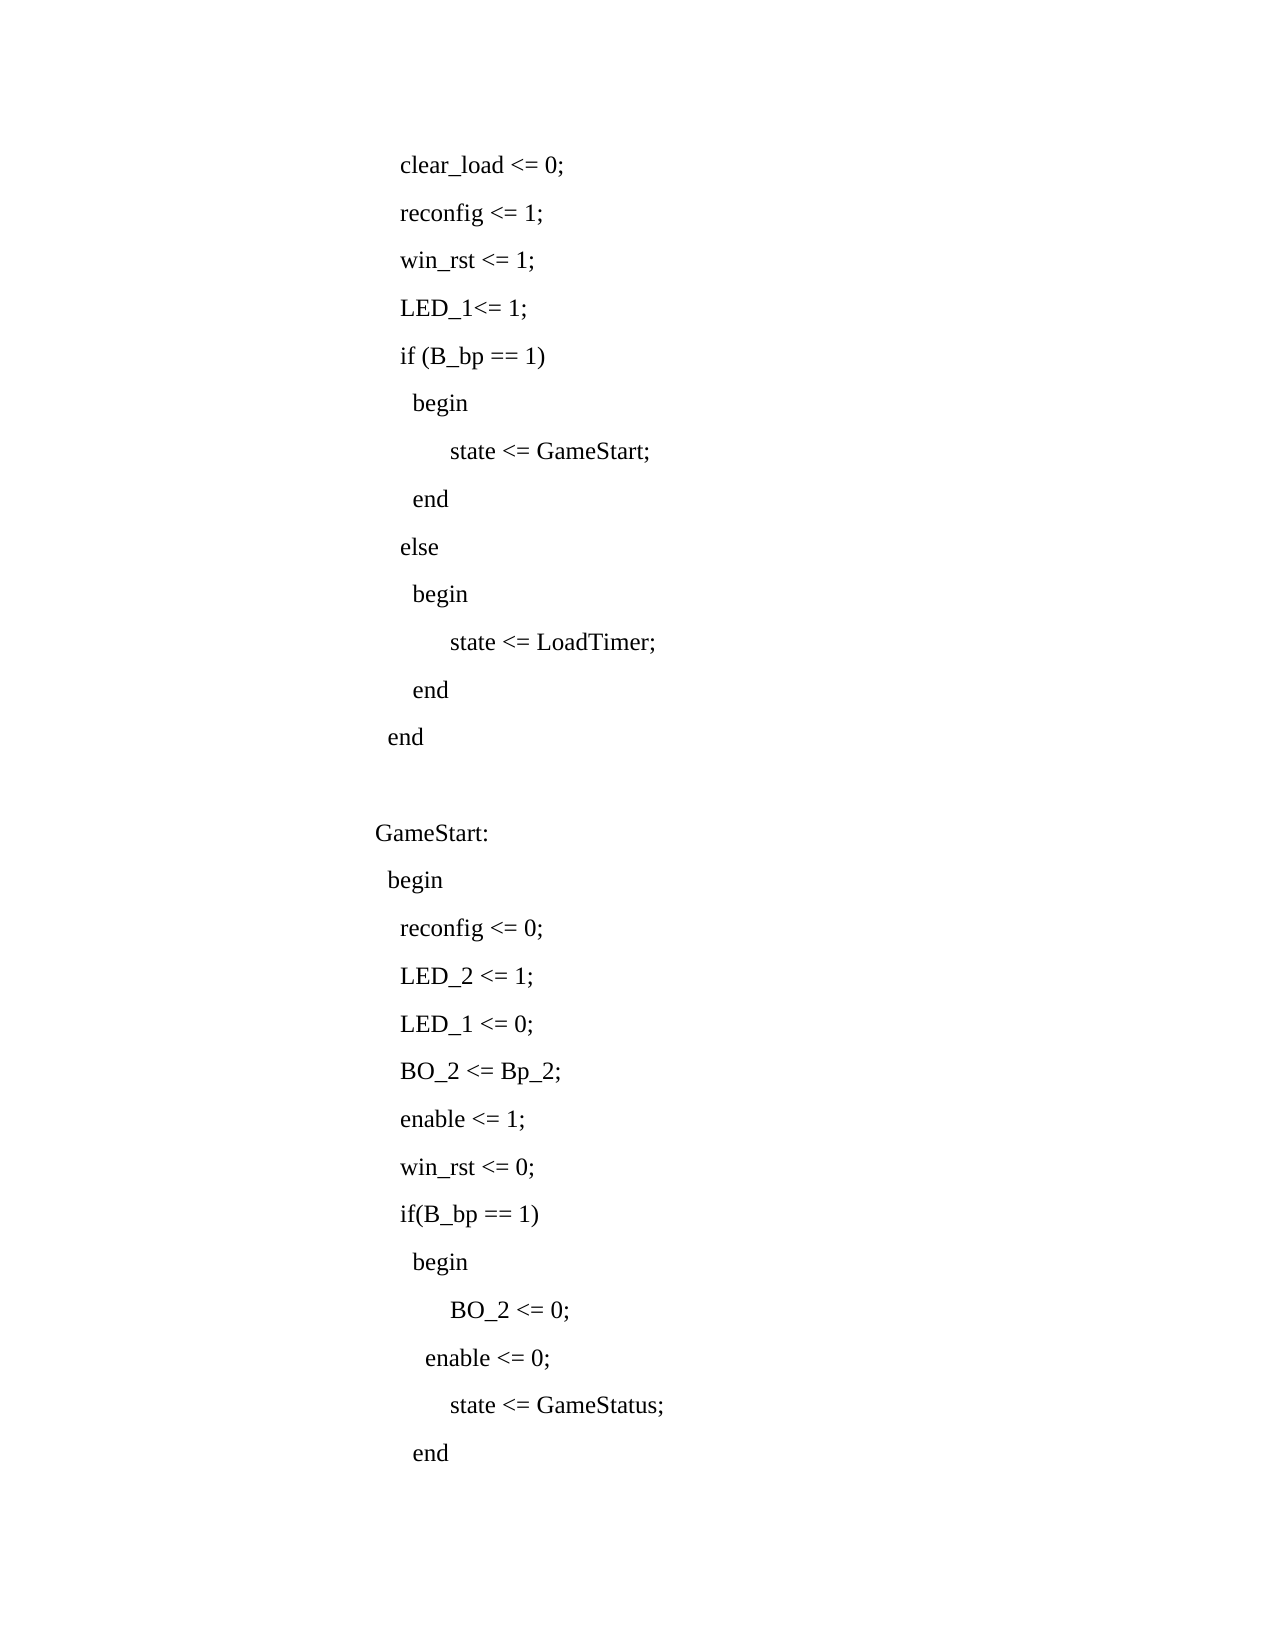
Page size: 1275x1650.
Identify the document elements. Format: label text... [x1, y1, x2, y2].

text state <= GameStatus; [150, 1390, 1125, 1419]
text LED_1 <= 0; [150, 1009, 1125, 1037]
text clear_load <= 0; [150, 150, 1125, 179]
text end [150, 1438, 1125, 1467]
text reconfig <= 1; [150, 198, 1125, 226]
text BO_2 <= Bp_2; [150, 1056, 1125, 1085]
text begin [150, 866, 1125, 894]
text begin [150, 1247, 1125, 1276]
text win_rst <= 1; [150, 245, 1125, 274]
text LED_1<= 1; [150, 293, 1125, 322]
text enable <= 1; [150, 1104, 1125, 1133]
text enable <= 0; [150, 1343, 1125, 1371]
text if (B_bp == 1) [150, 341, 1125, 369]
text state <= GameStart; [150, 436, 1125, 465]
text if(B_bp == 1) [150, 1199, 1125, 1228]
text GameStart: [150, 818, 1125, 847]
text BO_2 <= 0; [150, 1295, 1125, 1324]
text begin [150, 388, 1125, 417]
text else [150, 532, 1125, 560]
text end [150, 484, 1125, 513]
text end [150, 722, 1125, 751]
text begin [150, 579, 1125, 608]
text LED_2 <= 1; [150, 961, 1125, 990]
text end [150, 675, 1125, 703]
text win_rst <= 0; [150, 1152, 1125, 1181]
text reconfig <= 0; [150, 913, 1125, 942]
text state <= LoadTimer; [150, 627, 1125, 656]
